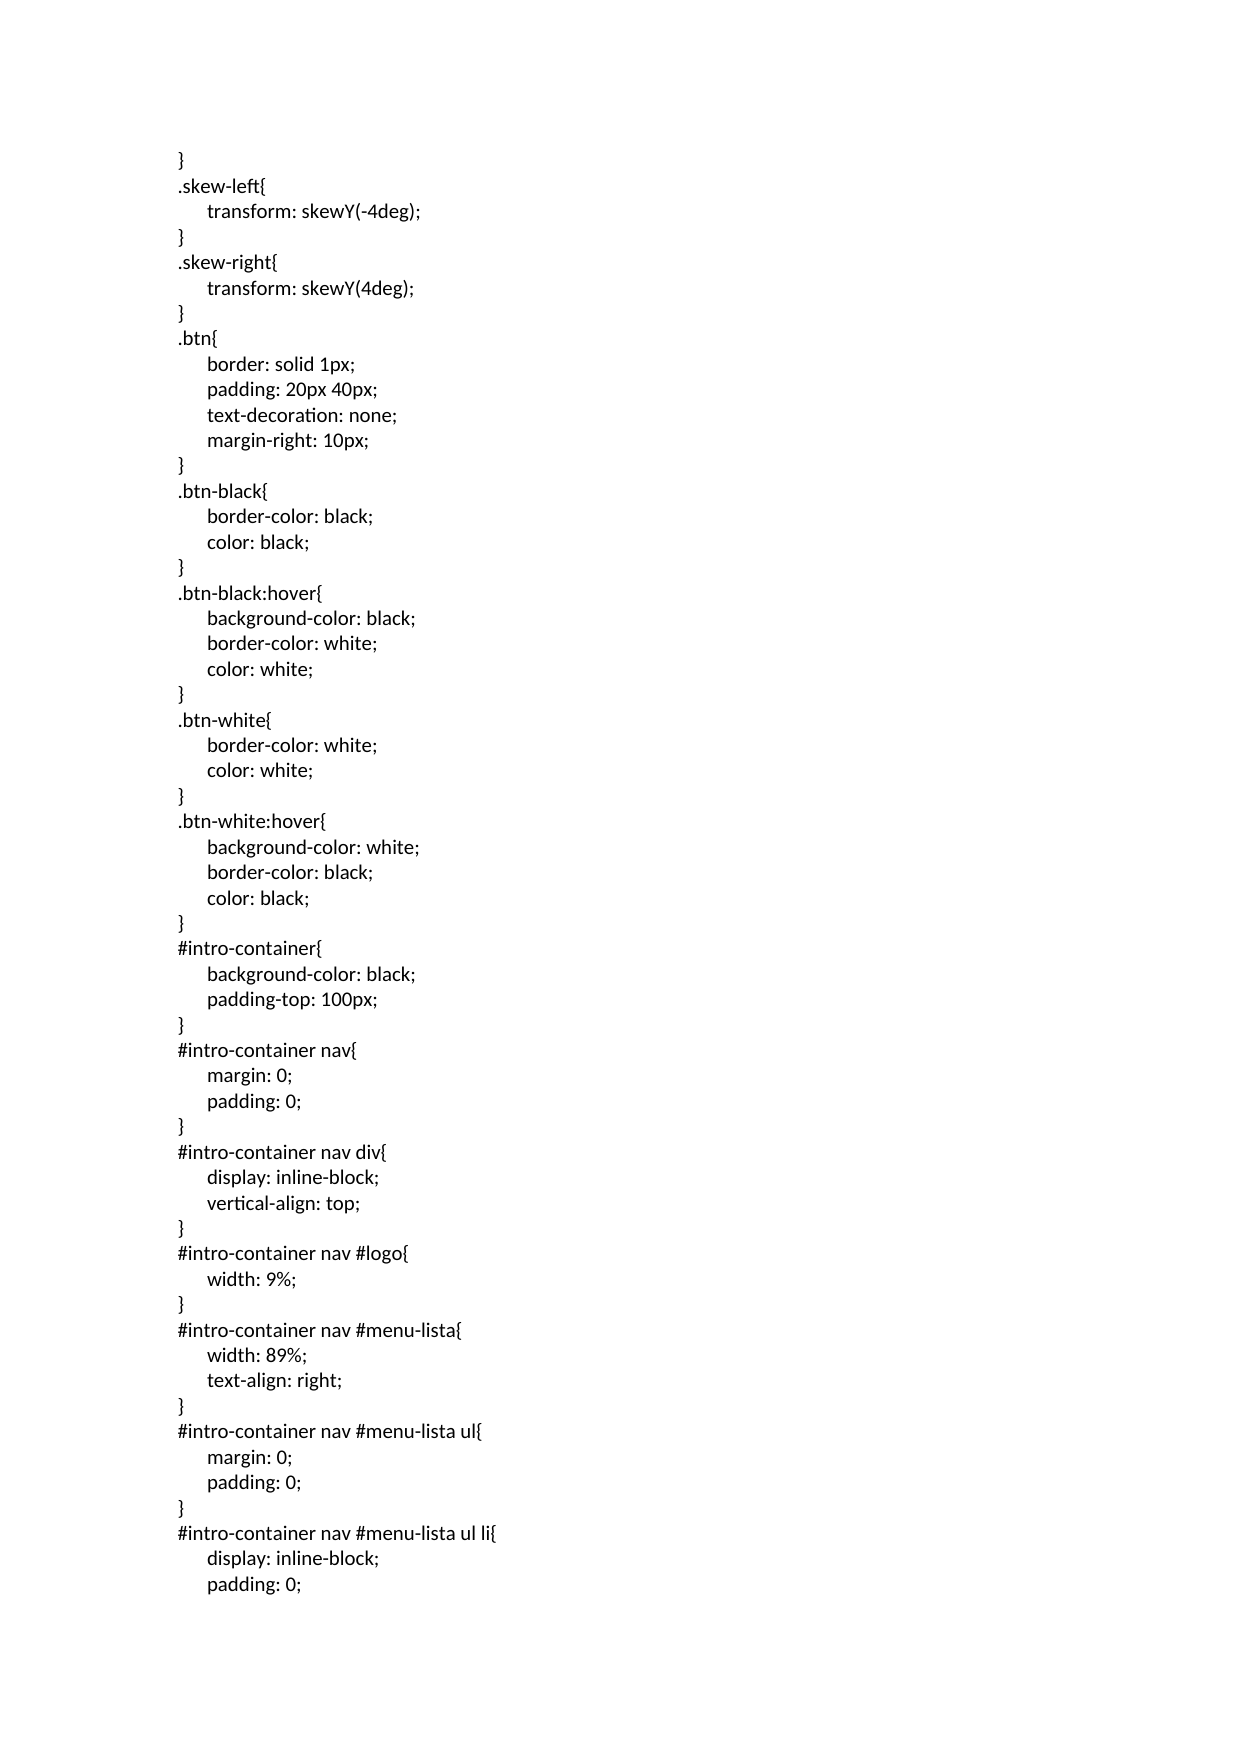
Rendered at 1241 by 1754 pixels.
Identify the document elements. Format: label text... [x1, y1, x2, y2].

text #intro-container nav div{ [177, 1139, 1063, 1164]
text border-color: white; [177, 631, 1063, 656]
text } [177, 1291, 1063, 1317]
text text-decoration: none; [177, 402, 1063, 427]
text border: solid 1px; [177, 351, 1063, 376]
text #intro-container nav #menu-lista ul li{ [177, 1520, 1063, 1546]
text color: white; [177, 656, 1063, 681]
text background-color: black; [177, 605, 1063, 631]
text .btn-black:hover{ [177, 580, 1063, 605]
text border-color: black; [177, 859, 1063, 885]
text padding: 0; [177, 1571, 1063, 1596]
text } [177, 224, 1063, 249]
text } [177, 554, 1063, 580]
text color: white; [177, 758, 1063, 783]
text #intro-container nav #logo{ [177, 1241, 1063, 1266]
text color: black; [177, 529, 1063, 554]
text #intro-container nav{ [177, 1037, 1063, 1063]
text .btn-white:hover{ [177, 808, 1063, 834]
text text-align: right; [177, 1368, 1063, 1393]
text background-color: white; [177, 834, 1063, 859]
text margin: 0; [177, 1444, 1063, 1469]
text background-color: black; [177, 961, 1063, 986]
text } [177, 300, 1063, 326]
text .skew-right{ [177, 249, 1063, 275]
text .btn-black{ [177, 478, 1063, 503]
text color: black; [177, 885, 1063, 910]
text } [177, 1495, 1063, 1520]
text padding: 0; [177, 1469, 1063, 1495]
text } [177, 783, 1063, 808]
text #intro-container{ [177, 936, 1063, 961]
text padding-top: 100px; [177, 986, 1063, 1012]
text } [177, 1215, 1063, 1241]
text margin-right: 10px; [177, 427, 1063, 453]
text #intro-container nav #menu-lista{ [177, 1317, 1063, 1342]
text display: inline-block; [177, 1546, 1063, 1571]
text } [177, 1113, 1063, 1139]
text width: 89%; [177, 1342, 1063, 1368]
text } [177, 1393, 1063, 1418]
text border-color: white; [177, 732, 1063, 758]
text #intro-container nav #menu-lista ul{ [177, 1418, 1063, 1444]
text vertical-align: top; [177, 1190, 1063, 1215]
text } [177, 148, 1063, 173]
text border-color: black; [177, 503, 1063, 529]
text transform: skewY(4deg); [177, 275, 1063, 300]
text .skew-left{ [177, 173, 1063, 198]
text } [177, 910, 1063, 936]
text margin: 0; [177, 1063, 1063, 1088]
text } [177, 681, 1063, 707]
text .btn{ [177, 326, 1063, 351]
text padding: 0; [177, 1088, 1063, 1113]
text } [177, 1012, 1063, 1037]
text transform: skewY(-4deg); [177, 198, 1063, 224]
text width: 9%; [177, 1266, 1063, 1291]
text } [177, 453, 1063, 478]
text padding: 20px 40px; [177, 376, 1063, 402]
text .btn-white{ [177, 707, 1063, 732]
text display: inline-block; [177, 1164, 1063, 1190]
